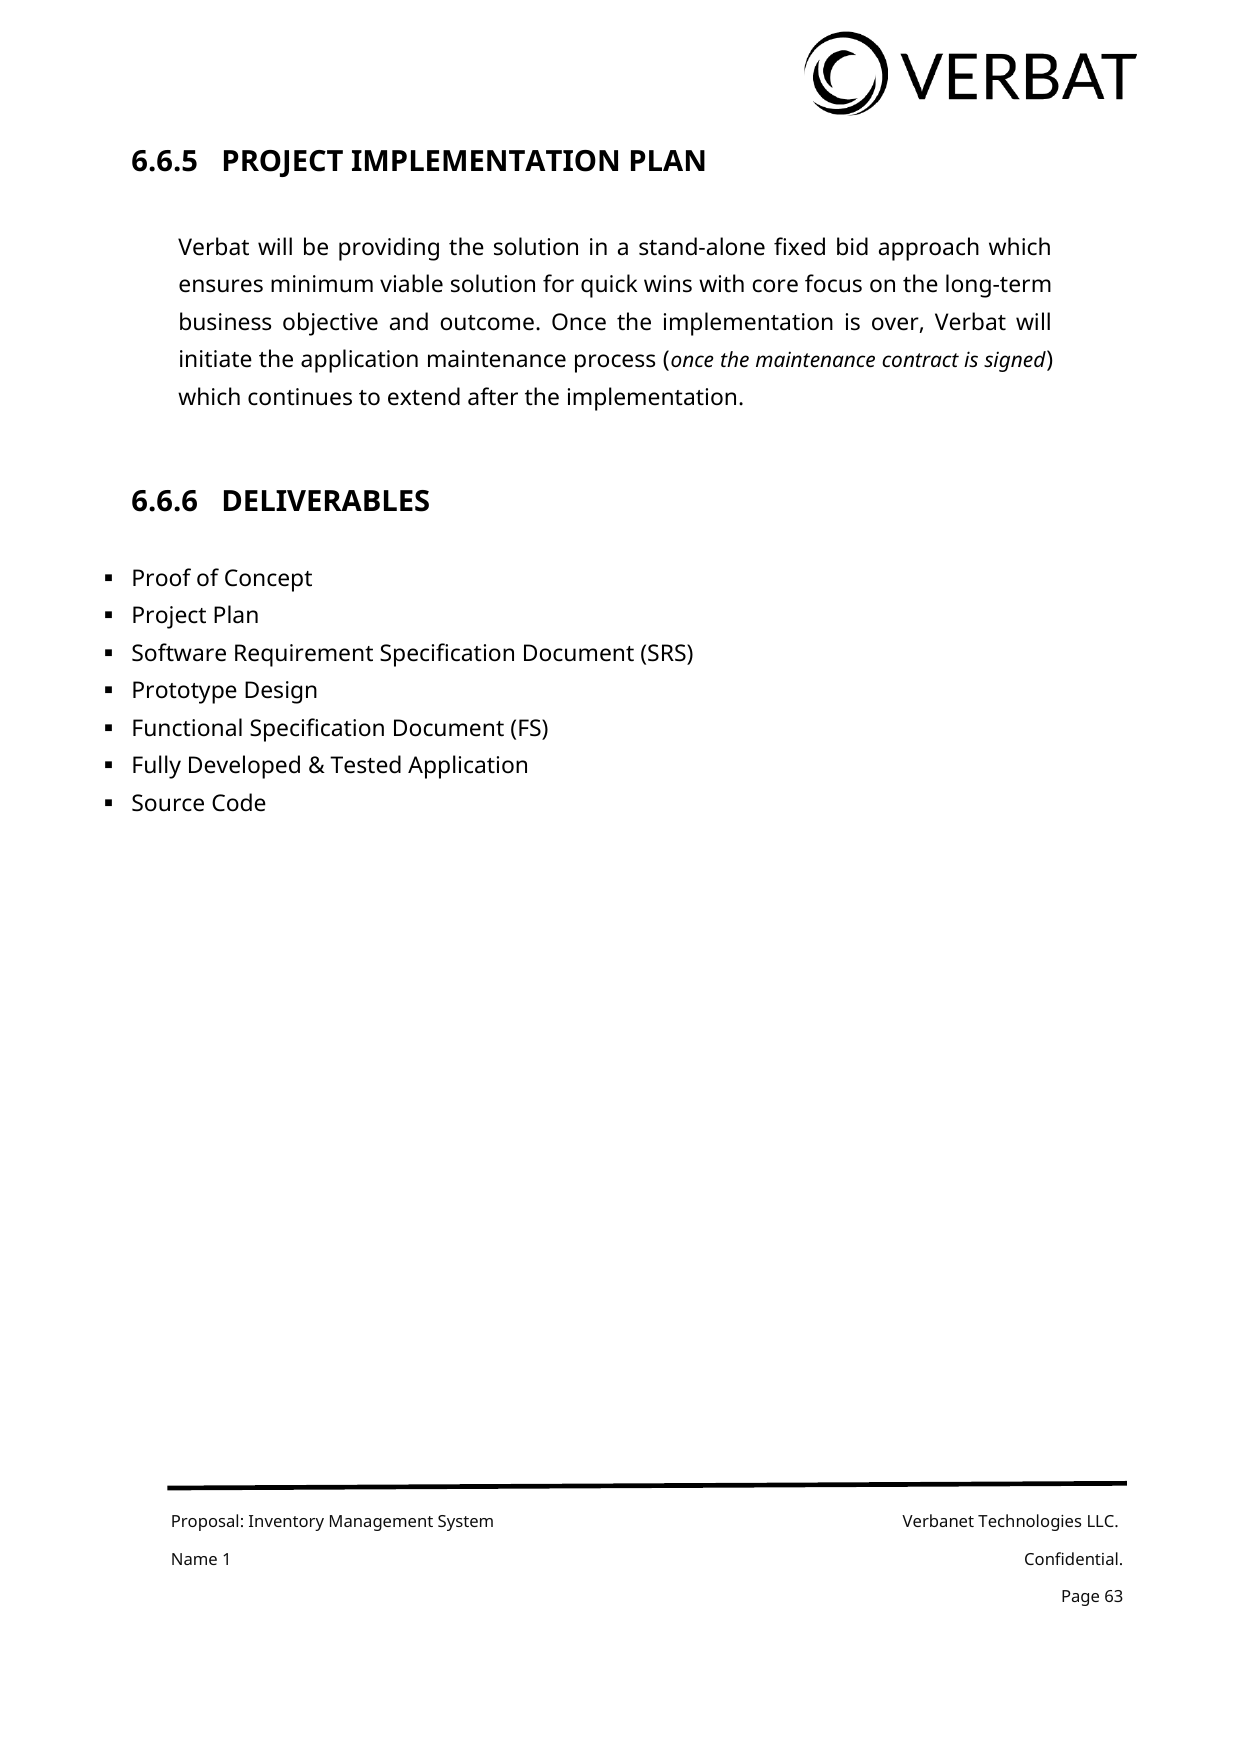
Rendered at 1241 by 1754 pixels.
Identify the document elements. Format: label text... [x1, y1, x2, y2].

picture [800, 27, 1138, 116]
list Project Plan [103, 593, 1053, 630]
list Functional Specification Document (FS) [103, 705, 1053, 743]
text Verbat will be providing the solution in a stand-alone fixed bid approach which ensures minimum viable solution for quick wins with core focus on the long-term business objective and outcome. Once the implementation is over, Verbat will initiate the application maintenance process (once the maintenance contract is signed) which continues to extend after the implementation. [178, 225, 1053, 413]
list Fully Developed & Tested Application [103, 743, 1053, 780]
subtitle DELIVERABLES [131, 480, 1053, 520]
list Proof of Concept [103, 555, 1053, 593]
list Software Requirement Specification Document (SRS) [103, 630, 1053, 668]
list Prototype Design [103, 668, 1053, 705]
list Source Code [103, 780, 1053, 818]
subtitle PROJECT IMPLEMENTATION PLAN [131, 141, 1053, 180]
